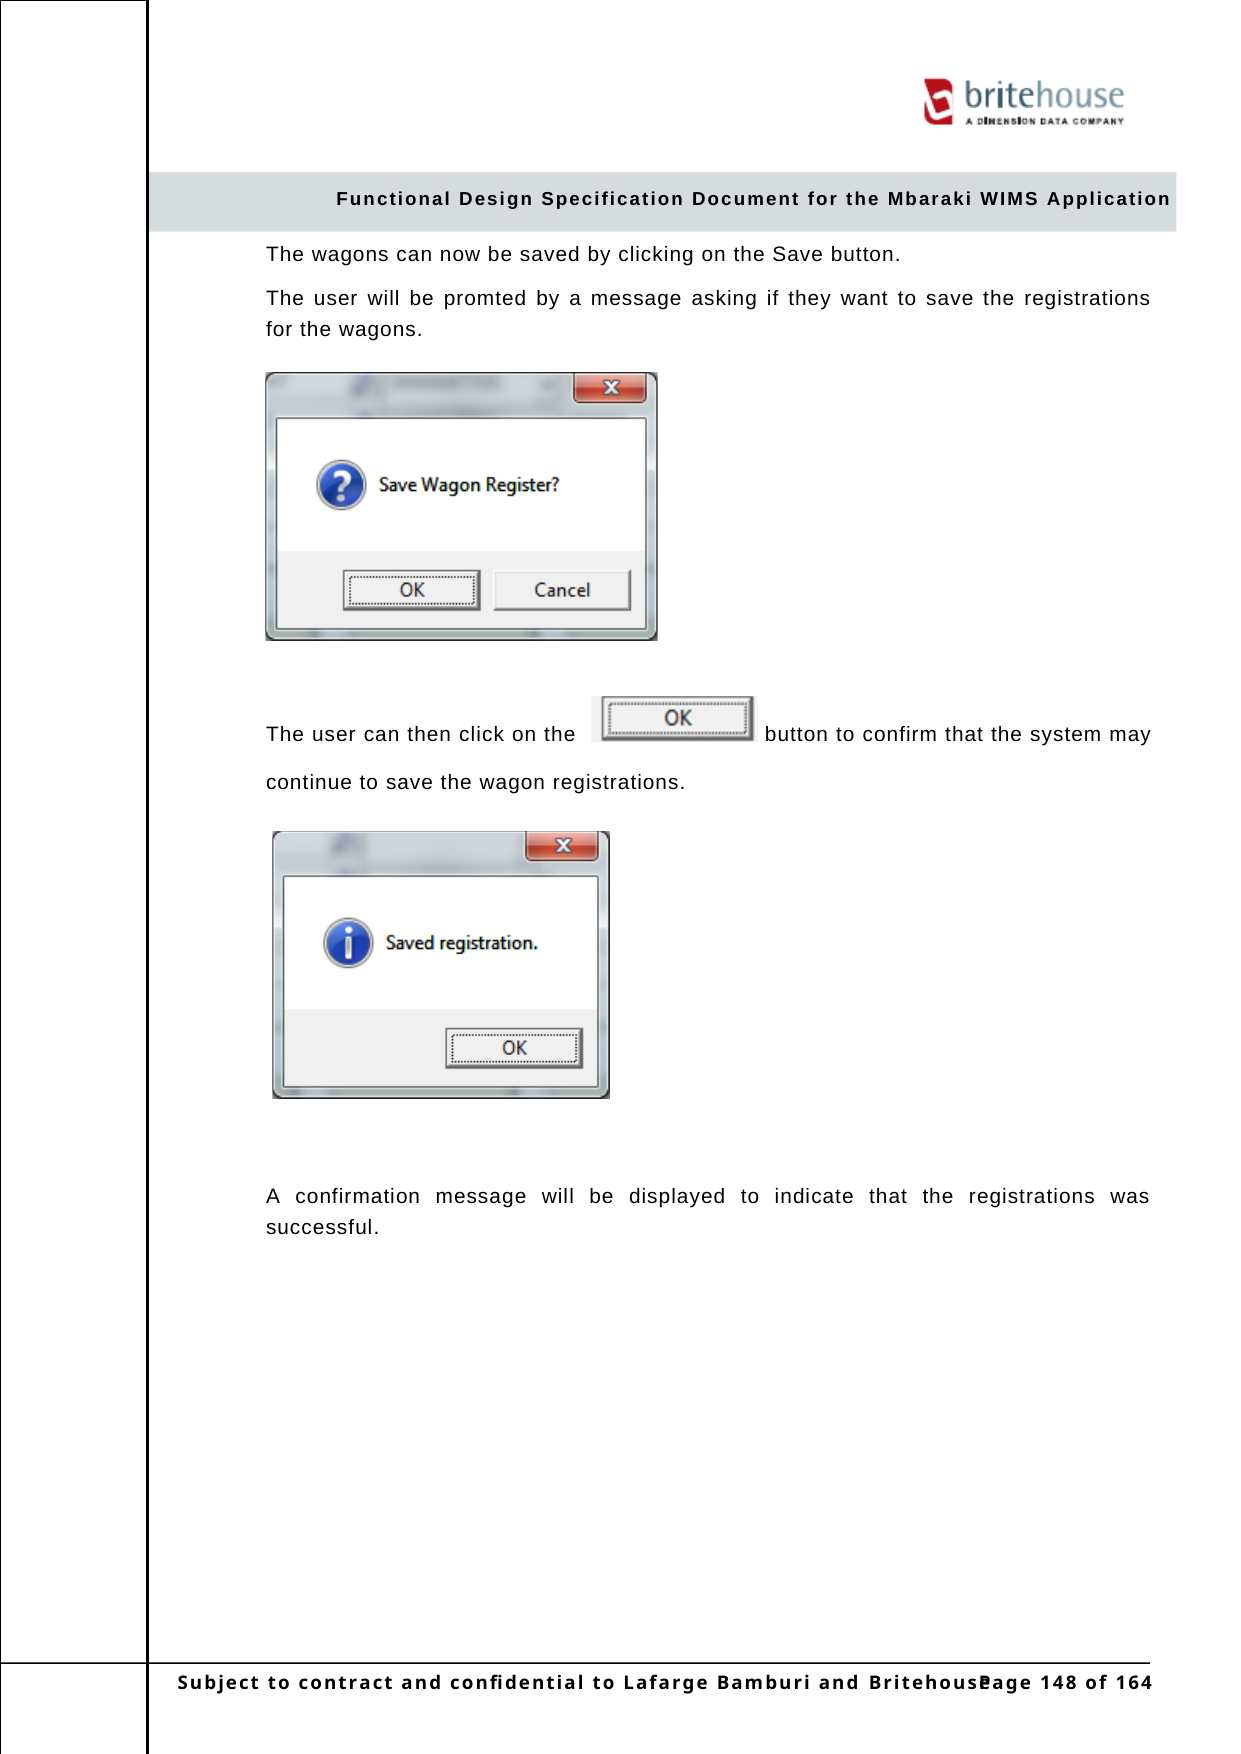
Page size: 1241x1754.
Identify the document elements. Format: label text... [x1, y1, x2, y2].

text The user will be promted by a message asking if they want to save the registrations for the wagons. [266, 280, 1152, 342]
text The wagons can now be saved by clicking on the Save button. [266, 236, 1152, 267]
picture [272, 831, 610, 1099]
picture [908, 58, 1144, 140]
picture [591, 696, 758, 742]
text The user can then click on the button to confirm that the system may continue to save the wagon registrations. [266, 696, 1152, 793]
text A confirmation message will be displayed to indicate that the registrations was successful. [266, 1178, 1152, 1241]
picture [265, 372, 658, 641]
